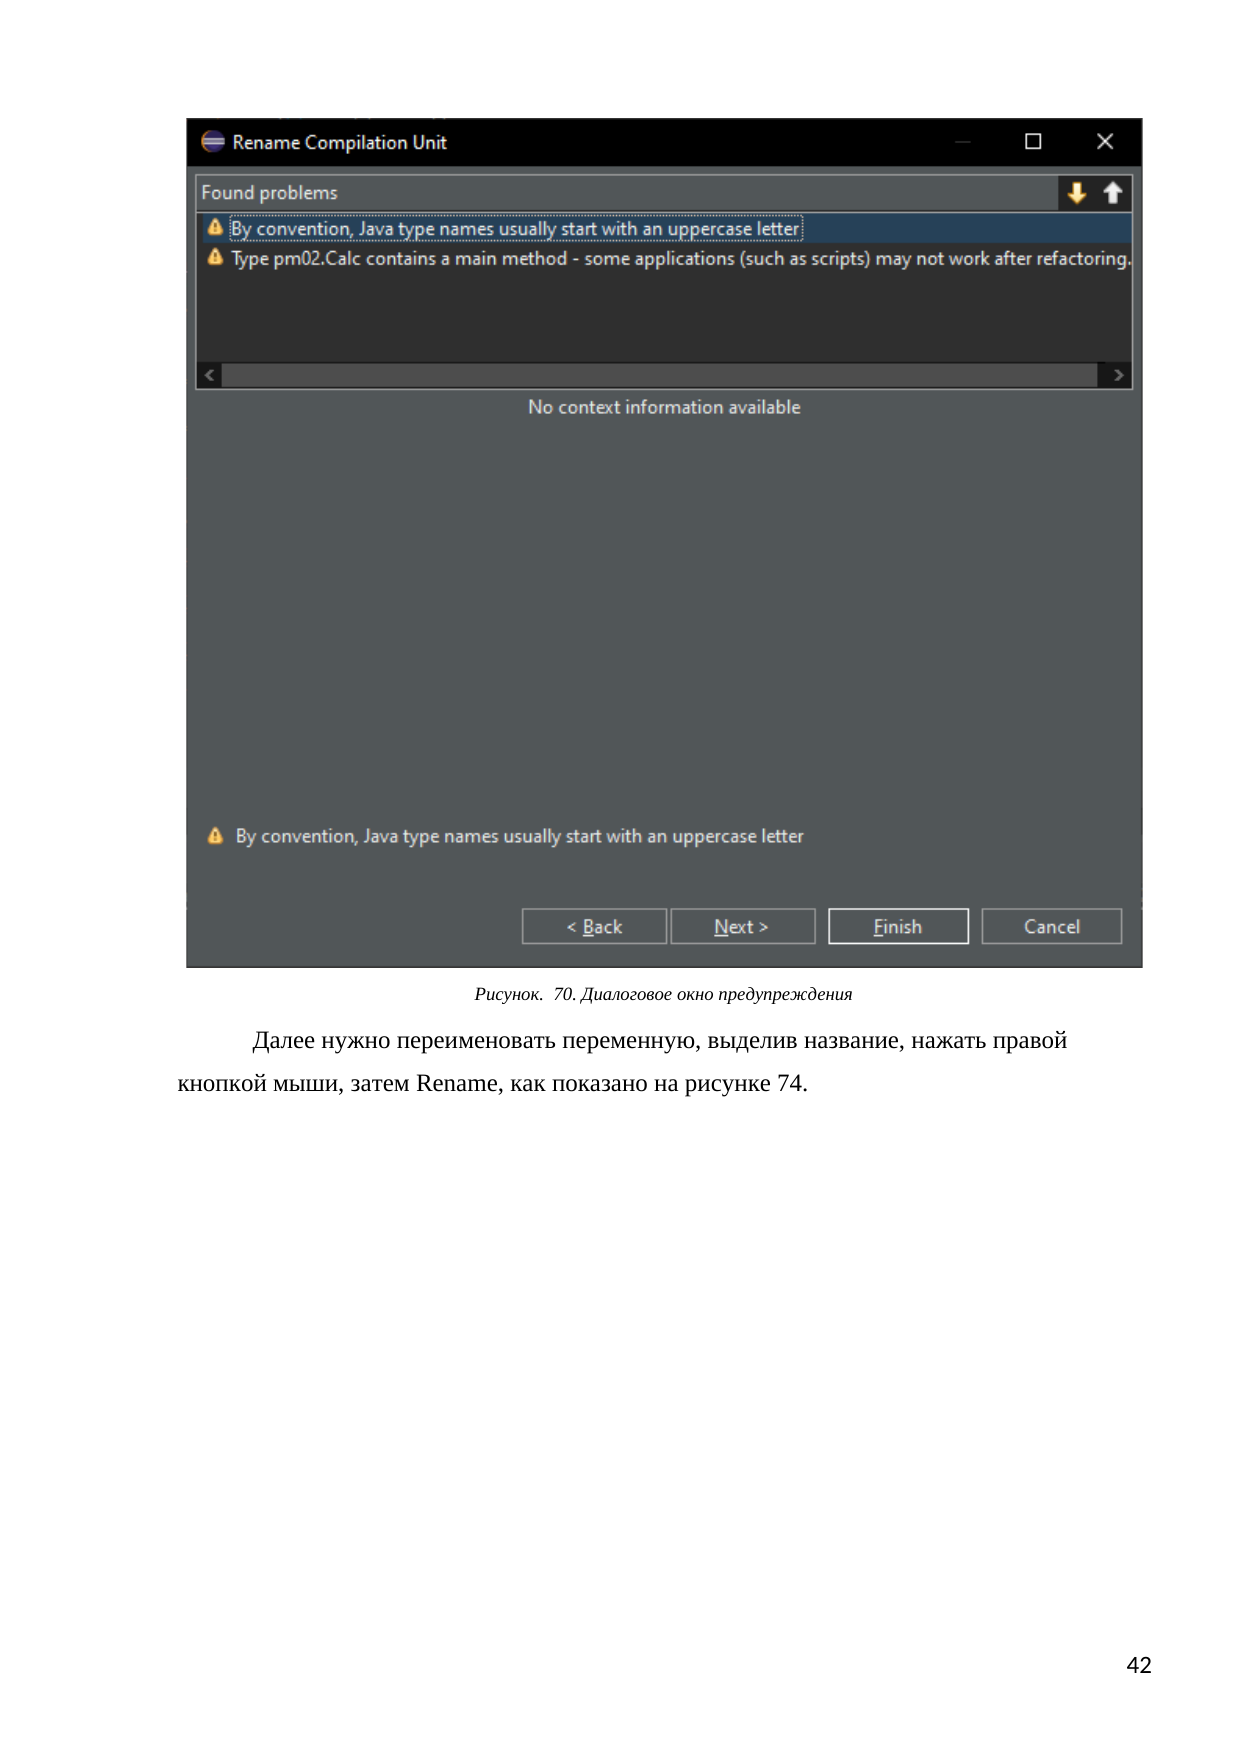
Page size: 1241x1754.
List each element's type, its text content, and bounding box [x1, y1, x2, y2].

text Далее нужно переименовать переменную, выделив название, нажать правой кнопкой мыши, затем Rename, как показано на рисунке 74. [177, 1025, 1152, 1097]
picture [186, 118, 1143, 968]
